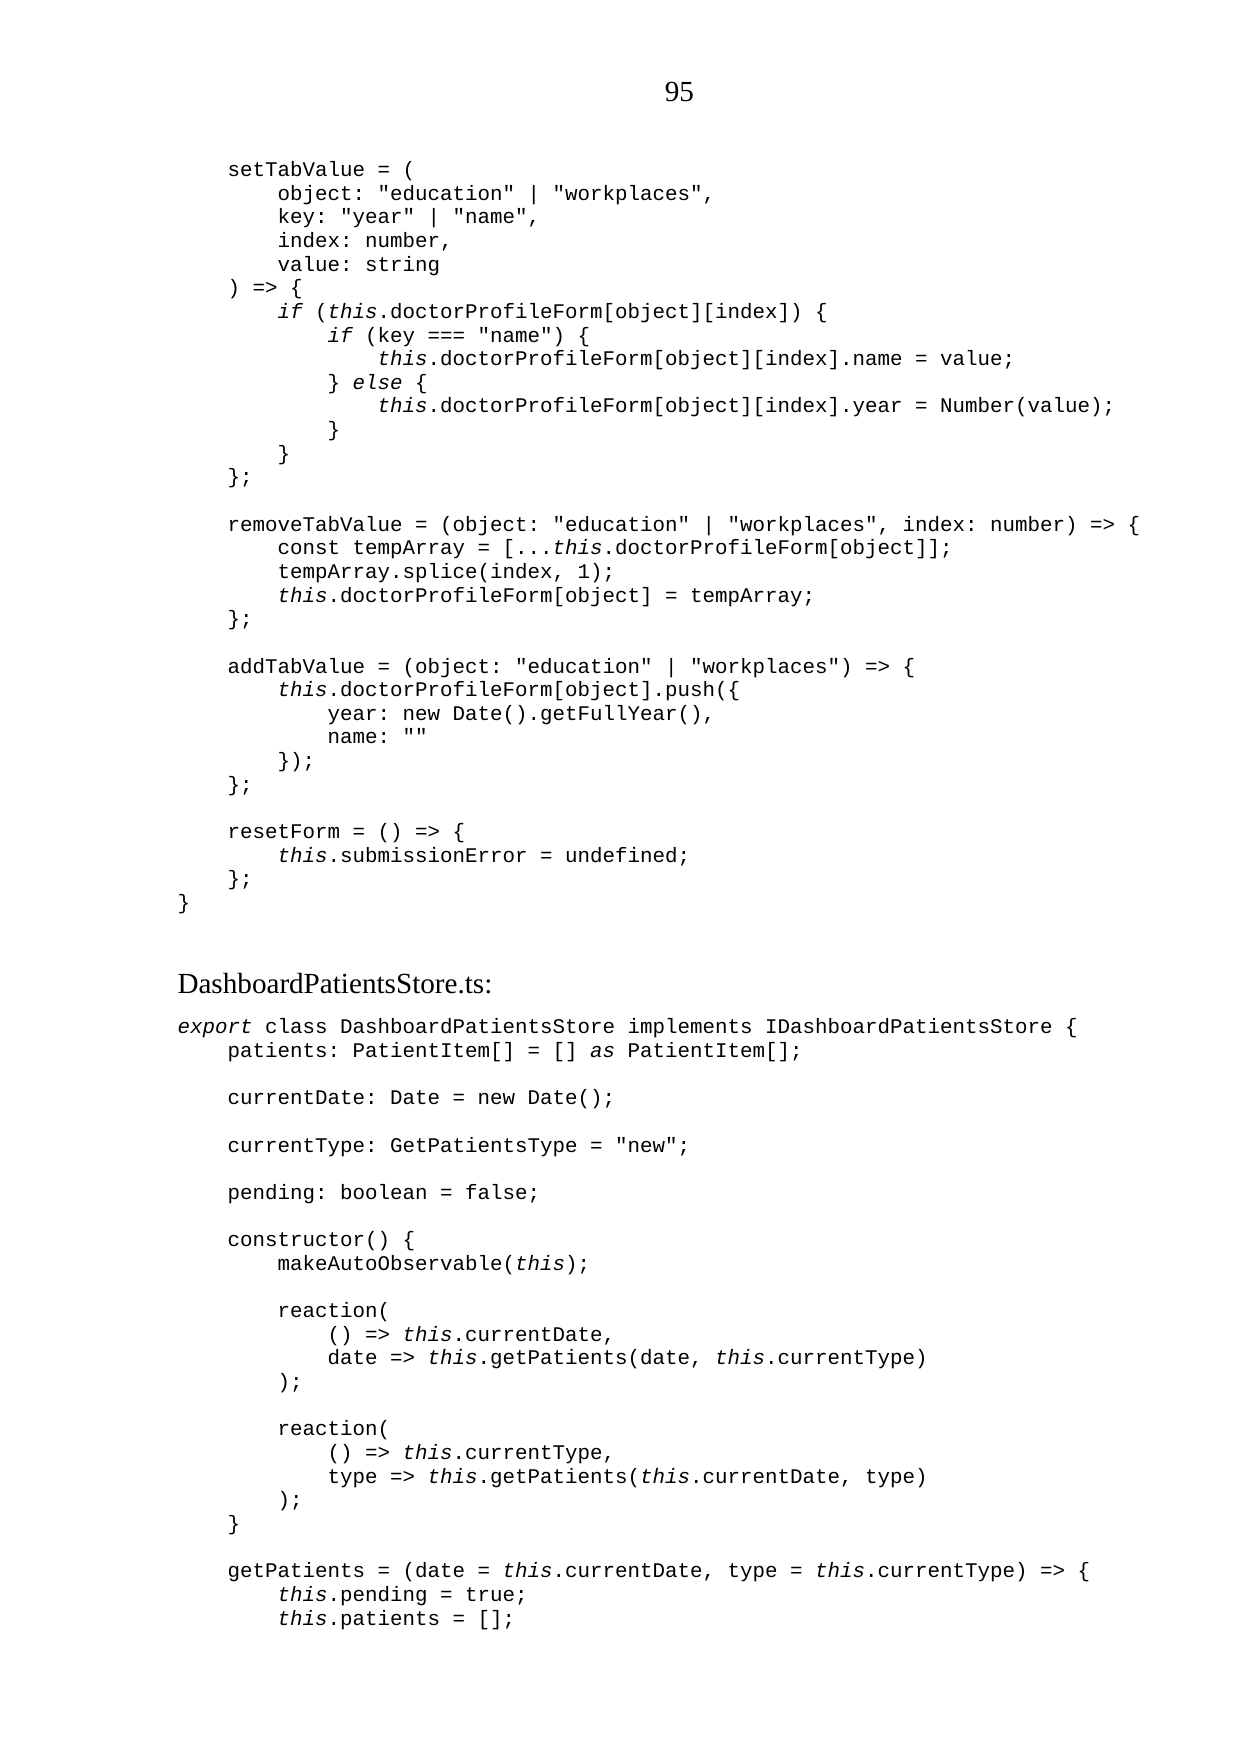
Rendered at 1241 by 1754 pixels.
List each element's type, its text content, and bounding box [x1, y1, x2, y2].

text } [177, 443, 1181, 466]
text } else { [177, 372, 1181, 396]
text export class DashboardPatientsStore implements IDashboardPatientsStore { [177, 1016, 1181, 1040]
text setTabValue = ( [177, 159, 1181, 183]
text tempArray.splice(index, 1); [177, 561, 1181, 585]
text }; [177, 774, 1181, 797]
text this.doctorProfileForm[object].push({ [177, 679, 1181, 703]
text if (key === "name") { [177, 324, 1181, 348]
text } [177, 419, 1181, 443]
text patients: PatientItem[] = [] as PatientItem[]; [177, 1040, 1181, 1064]
text constructor() { [177, 1229, 1181, 1253]
text currentType: GetPatientsType = "new"; [177, 1134, 1181, 1158]
text object: "education" | "workplaces", [177, 183, 1181, 206]
text reaction( [177, 1418, 1181, 1442]
text () => this.currentType, [177, 1442, 1181, 1466]
text }; [177, 608, 1181, 632]
text } [177, 1513, 1181, 1537]
text value: string [177, 254, 1181, 277]
text reaction( [177, 1300, 1181, 1324]
text this.doctorProfileForm[object][index].year = Number(value); [177, 396, 1181, 419]
text this.doctorProfileForm[object] = tempArray; [177, 585, 1181, 608]
text this.pending = true; [177, 1584, 1181, 1607]
text this.submissionError = undefined; [177, 845, 1181, 868]
text ) => { [177, 277, 1181, 301]
text year: new Date().getFullYear(), [177, 703, 1181, 727]
text key: "year" | "name", [177, 206, 1181, 230]
text } [177, 892, 1181, 916]
text getPatients = (date = this.currentDate, type = this.currentType) => { [177, 1560, 1181, 1584]
text this.doctorProfileForm[object][index].name = value; [177, 348, 1181, 372]
text removeTabValue = (object: "education" | "workplaces", index: number) => { [177, 514, 1181, 537]
text ); [177, 1489, 1181, 1513]
text }); [177, 750, 1181, 774]
text type => this.getPatients(this.currentDate, type) [177, 1466, 1181, 1489]
text if (this.doctorProfileForm[object][index]) { [177, 301, 1181, 324]
text ); [177, 1371, 1181, 1395]
text pending: boolean = false; [177, 1182, 1181, 1206]
text () => this.currentDate, [177, 1324, 1181, 1347]
list DashboardPatientsStore.ts: [177, 966, 1181, 999]
text }; [177, 466, 1181, 490]
text currentDate: Date = new Date(); [177, 1087, 1181, 1111]
text date => this.getPatients(date, this.currentType) [177, 1347, 1181, 1371]
text index: number, [177, 230, 1181, 254]
text this.patients = []; [177, 1607, 1181, 1631]
text makeAutoObservable(this); [177, 1253, 1181, 1276]
text const tempArray = [...this.doctorProfileForm[object]]; [177, 537, 1181, 561]
text name: "" [177, 727, 1181, 750]
text addTabValue = (object: "education" | "workplaces") => { [177, 656, 1181, 679]
text }; [177, 868, 1181, 892]
text resetForm = () => { [177, 821, 1181, 845]
